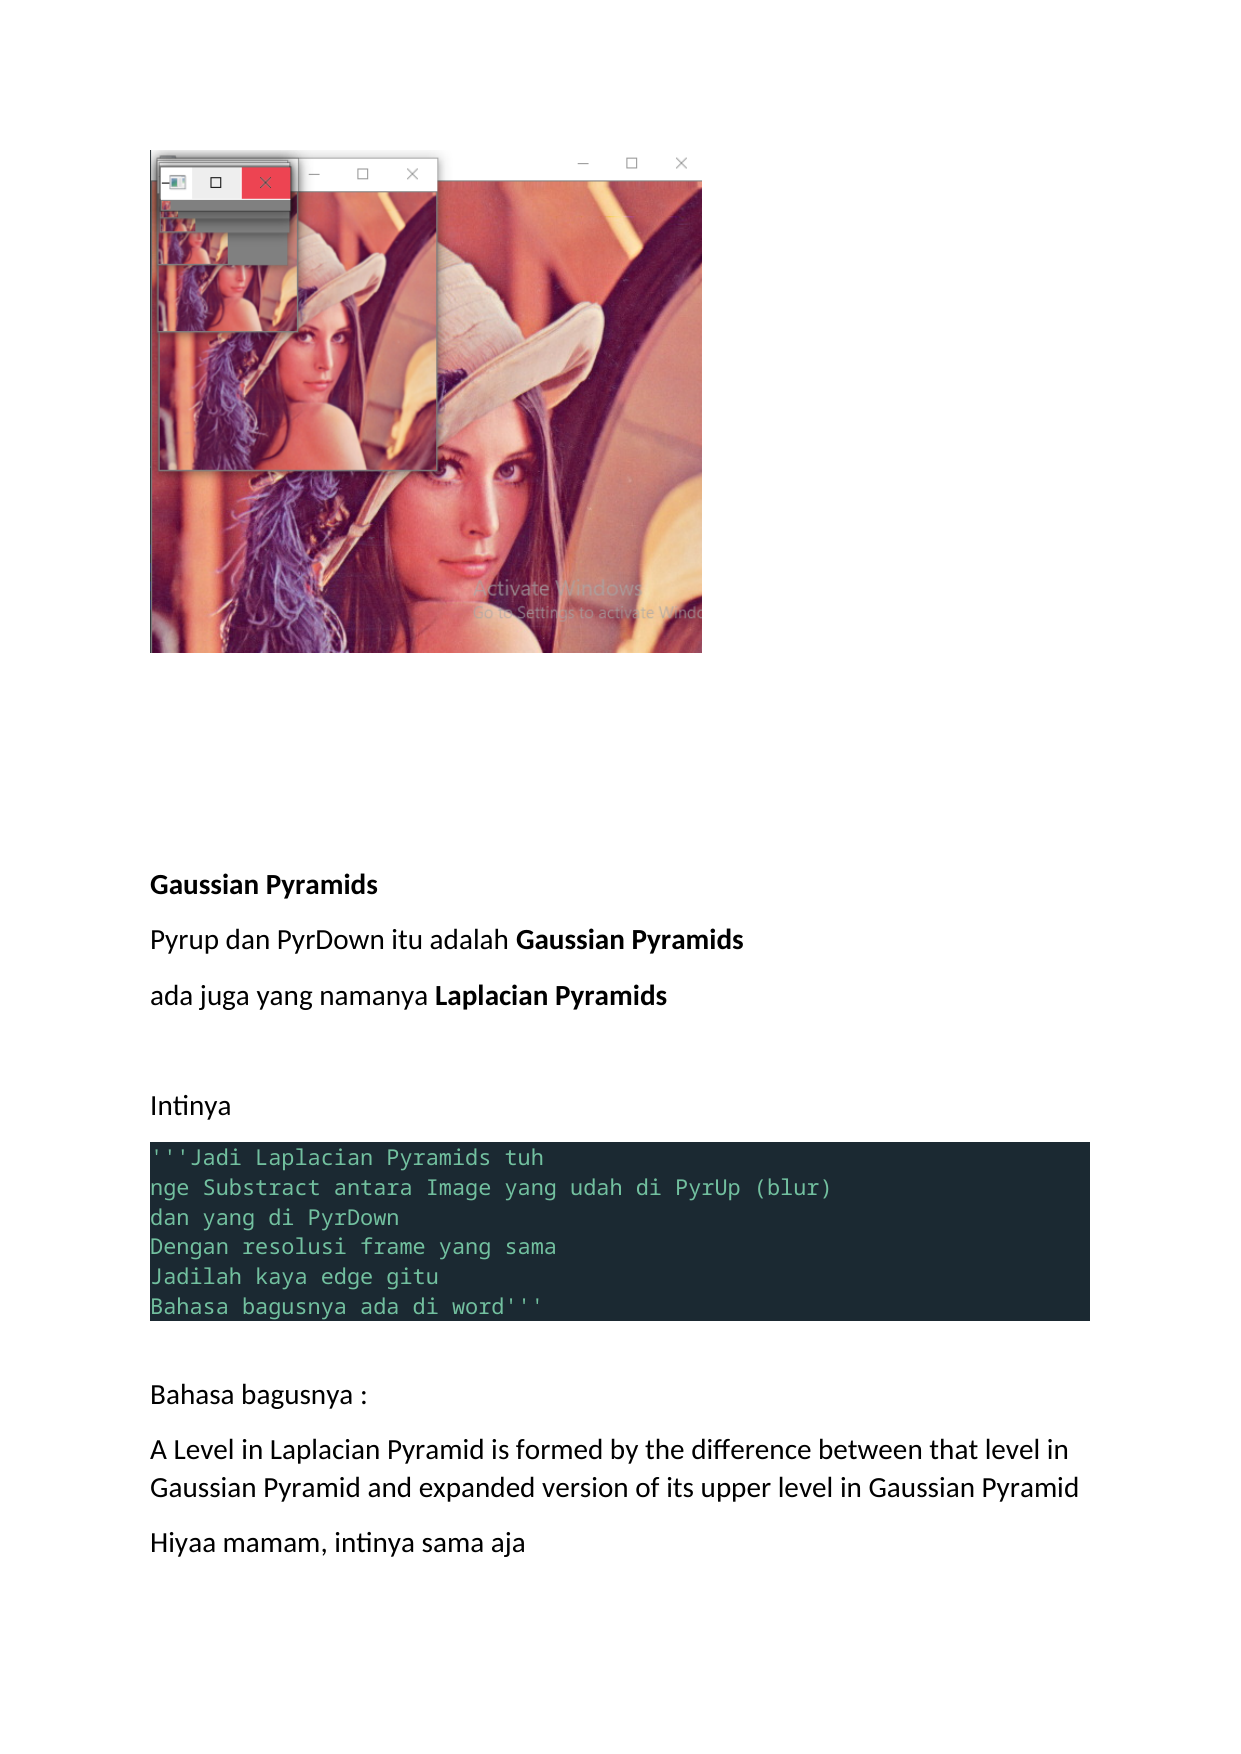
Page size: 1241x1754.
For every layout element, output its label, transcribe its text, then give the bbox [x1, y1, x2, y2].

text Jadilah kaya edge gitu [150, 1261, 1090, 1291]
text Bahasa bagusnya : [150, 1376, 1090, 1411]
picture [150, 150, 702, 653]
text Dengan resolusi frame yang sama [150, 1231, 1090, 1261]
text nge Substract antara Image yang udah di PyrUp (blur) [150, 1172, 1090, 1201]
text ada juga yang namanya Laplacian Pyramids [150, 977, 1090, 1012]
text '''Jadi Laplacian Pyramids tuh [150, 1142, 1090, 1172]
text Intinya [150, 1087, 1090, 1122]
text Gaussian Pyramids [150, 866, 1090, 902]
text Pyrup dan PyrDown itu adalah Gaussian Pyramids [150, 921, 1090, 957]
text A Level in Laplacian Pyramid is formed by the difference between that level in Gaussian Pyramid and expanded version of its upper level in Gaussian Pyramid [150, 1431, 1090, 1505]
text Hiyaa mamam, intinya sama aja [150, 1524, 1090, 1560]
text dan yang di PyrDown [150, 1201, 1090, 1231]
text Bahasa bagusnya ada di word''' [150, 1291, 1090, 1321]
